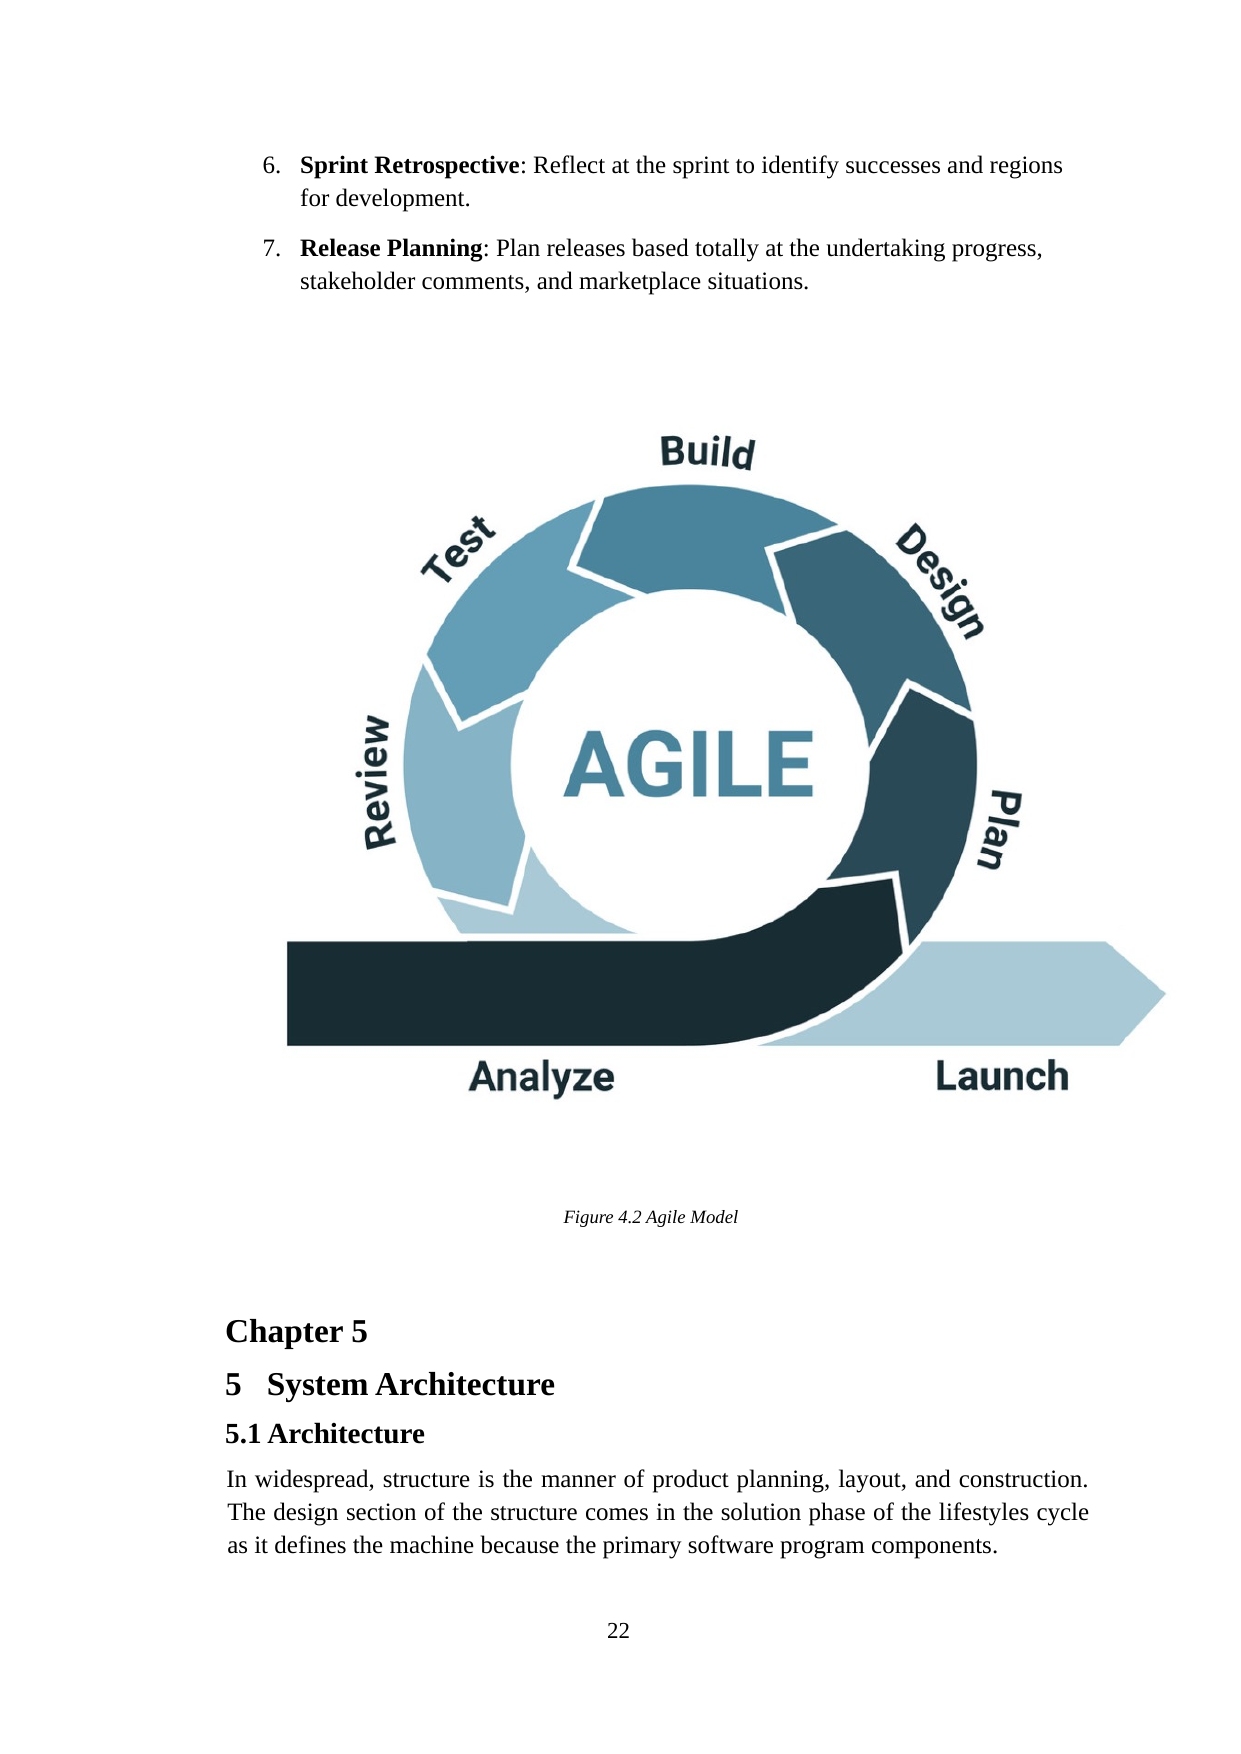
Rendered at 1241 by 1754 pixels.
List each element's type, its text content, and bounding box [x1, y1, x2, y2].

text Figure 4.2 Agile Model [253, 1206, 1050, 1228]
list Release Planning: Plan releases based totally at the undertaking progress, stakeholder comments, and marketplace situations. [262, 233, 1090, 294]
subtitle Chapter 5 [225, 1312, 1090, 1350]
picture [252, 407, 1193, 1117]
list Sprint Retrospective: Reflect at the sprint to identify successes and regions for development. [262, 150, 1090, 212]
text In widespread, structure is the manner of product planning, layout, and construction. The design section of the structure comes in the solution phase of the lifestyles cycle as it defines the machine because the primary software program components. [226, 1464, 1090, 1558]
subtitle 5 System Architecture [225, 1364, 1090, 1402]
subtitle 5.1 Architecture [225, 1416, 1090, 1450]
